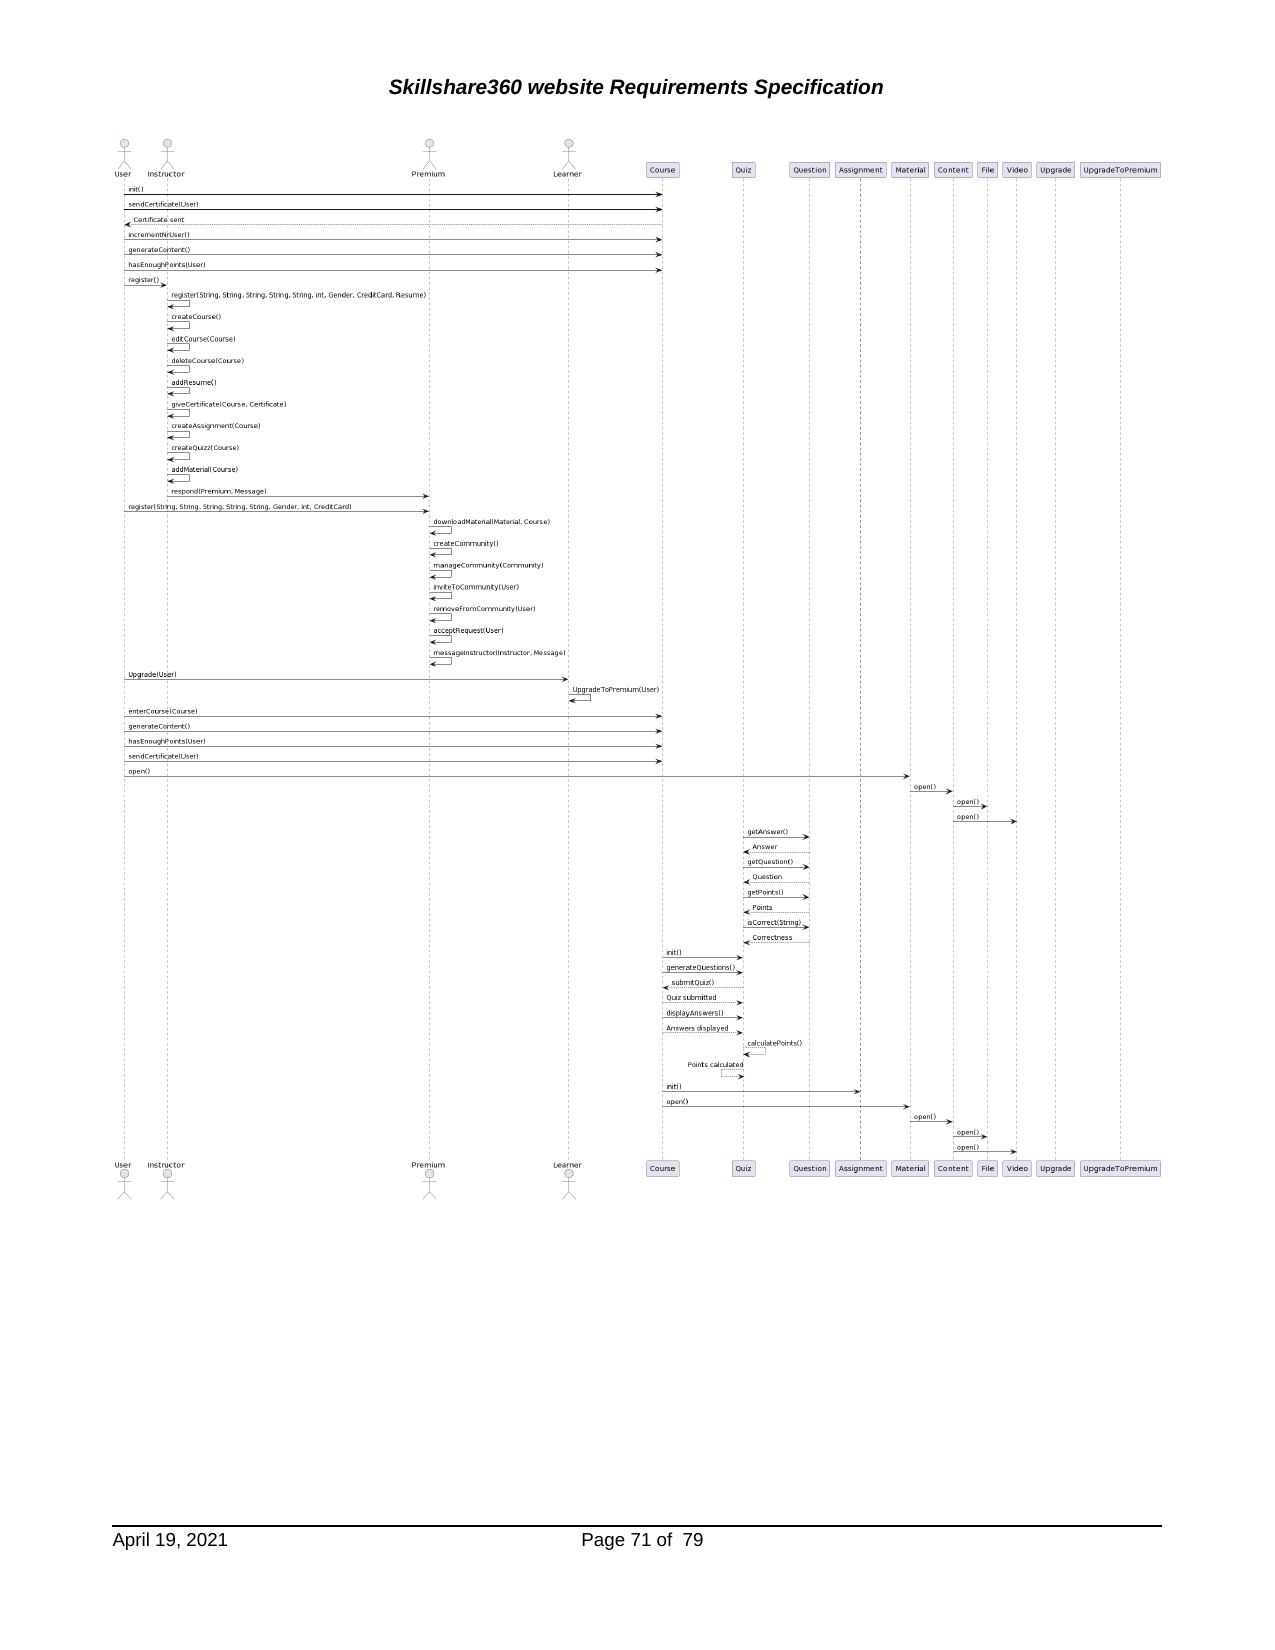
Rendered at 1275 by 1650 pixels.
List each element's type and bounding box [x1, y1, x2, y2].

picture [112, 136, 1163, 1202]
